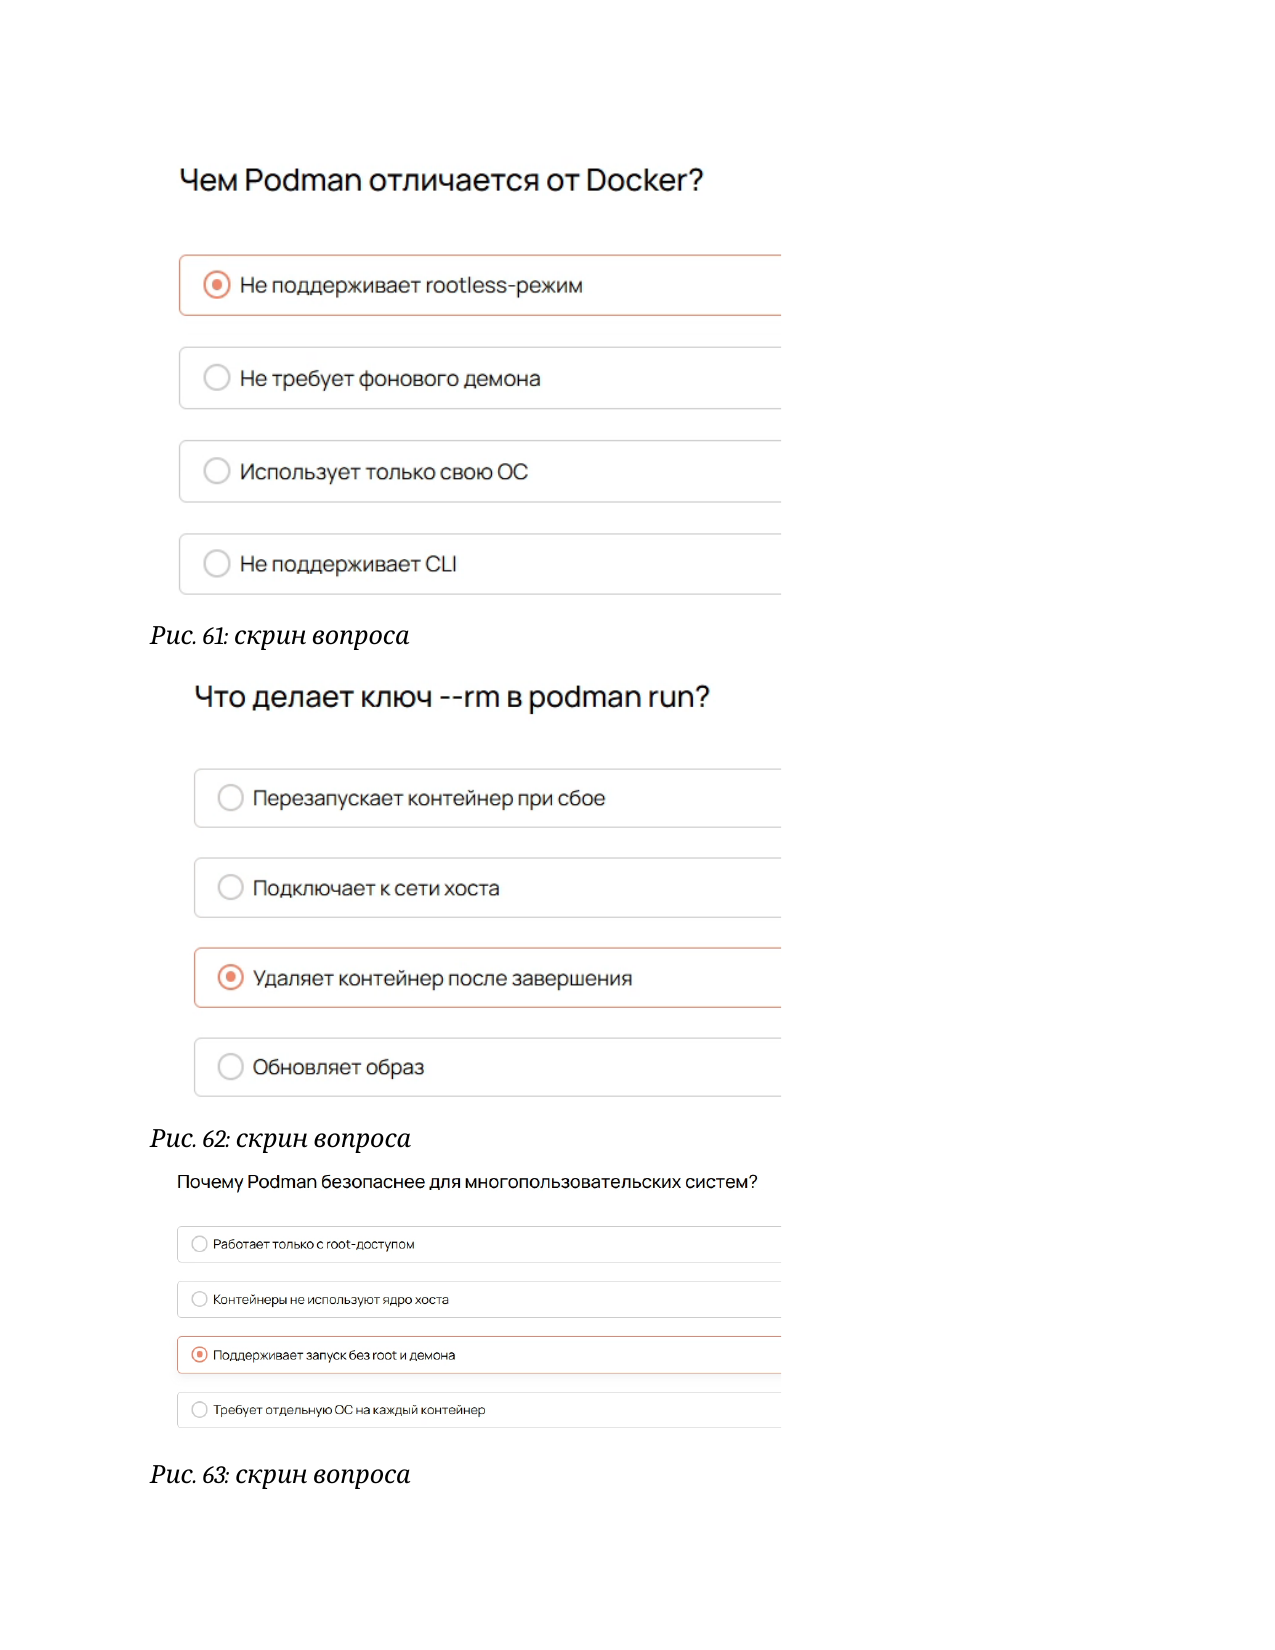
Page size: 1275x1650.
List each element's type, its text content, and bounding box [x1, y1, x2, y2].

picture [168, 1166, 782, 1441]
text Рис. 61: скрин вопроса [150, 622, 1125, 650]
text Рис. 62: скрин вопроса [150, 1125, 1125, 1153]
picture [168, 662, 782, 1104]
picture [168, 150, 782, 601]
text Рис. 63: скрин вопроса [150, 1461, 1125, 1490]
